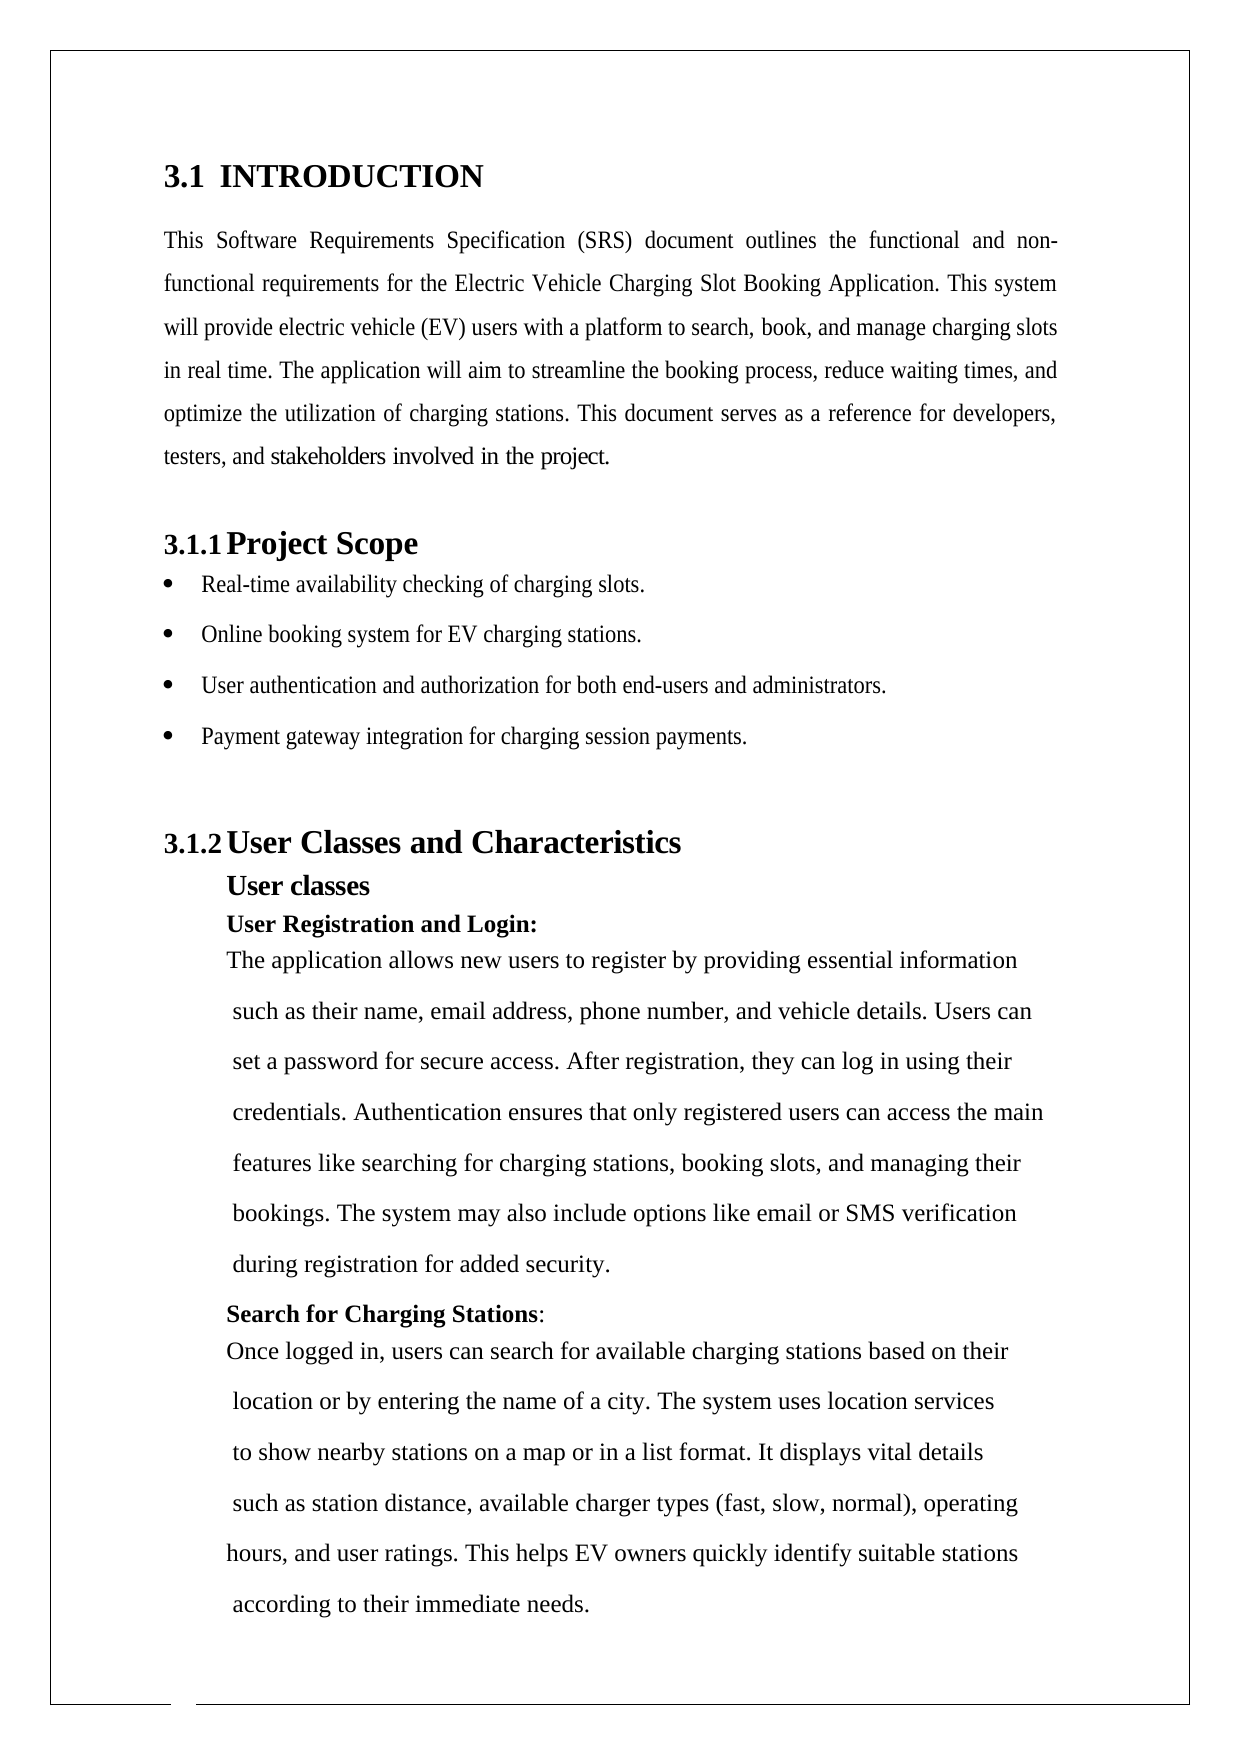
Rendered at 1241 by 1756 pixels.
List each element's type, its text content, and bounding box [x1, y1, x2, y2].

list Online booking system for EV charging stations. [164, 619, 717, 648]
list such as their name, email address, phone number, and vehicle details. Users can [226, 996, 1181, 1024]
list User classes [226, 868, 1181, 901]
list set a password for secure access. After registration, they can log in using their [226, 1046, 1181, 1075]
list according to their immediate needs. [226, 1589, 1181, 1618]
list User authentication and authorization for both end-users and administrators. [164, 670, 1058, 699]
list Search for Charging Stations: [226, 1299, 1181, 1328]
list Project Scope [163, 523, 1181, 561]
list during registration for added security. [226, 1249, 1181, 1278]
list bookings. The system may also include options like email or SMS verification [226, 1198, 1181, 1227]
list User Registration and Login: [226, 909, 1181, 938]
text This Software Requirements Specification (SRS) document outlines the functional and non-functional requirements for the Electric Vehicle Charging Slot Booking Application. This system will provide electric vehicle (EV) users with a platform to search, book, and manage charging slots in real time. The application will aim to streamline the booking process, reduce waiting times, and optimize the utilization of charging stations. This document serves as a reference for developers, testers, and stakeholders involved in the project. [163, 225, 1058, 470]
list Payment gateway integration for charging session payments. [164, 721, 1058, 749]
list location or by entering the name of a city. The system uses location services [226, 1386, 1181, 1415]
list The application allows new users to register by providing essential information [226, 945, 1181, 974]
list credentials. Authentication ensures that only registered users can access the main [226, 1097, 1181, 1126]
list INTRODUCTION [163, 156, 1181, 194]
list User Classes and Characteristics [163, 822, 1181, 860]
list Once logged in, users can search for available charging stations based on their [226, 1336, 1181, 1364]
list features like searching for charging stations, booking slots, and managing their [226, 1148, 1181, 1176]
list Real-time availability checking of charging slots. [164, 569, 717, 598]
list to show nearby stations on a map or in a list format. It displays vital details [226, 1437, 1181, 1466]
list such as station distance, available charger types (fast, slow, normal), operating [226, 1488, 1181, 1516]
list hours, and user ratings. This helps EV owners quickly identify suitable stations [226, 1538, 1181, 1567]
